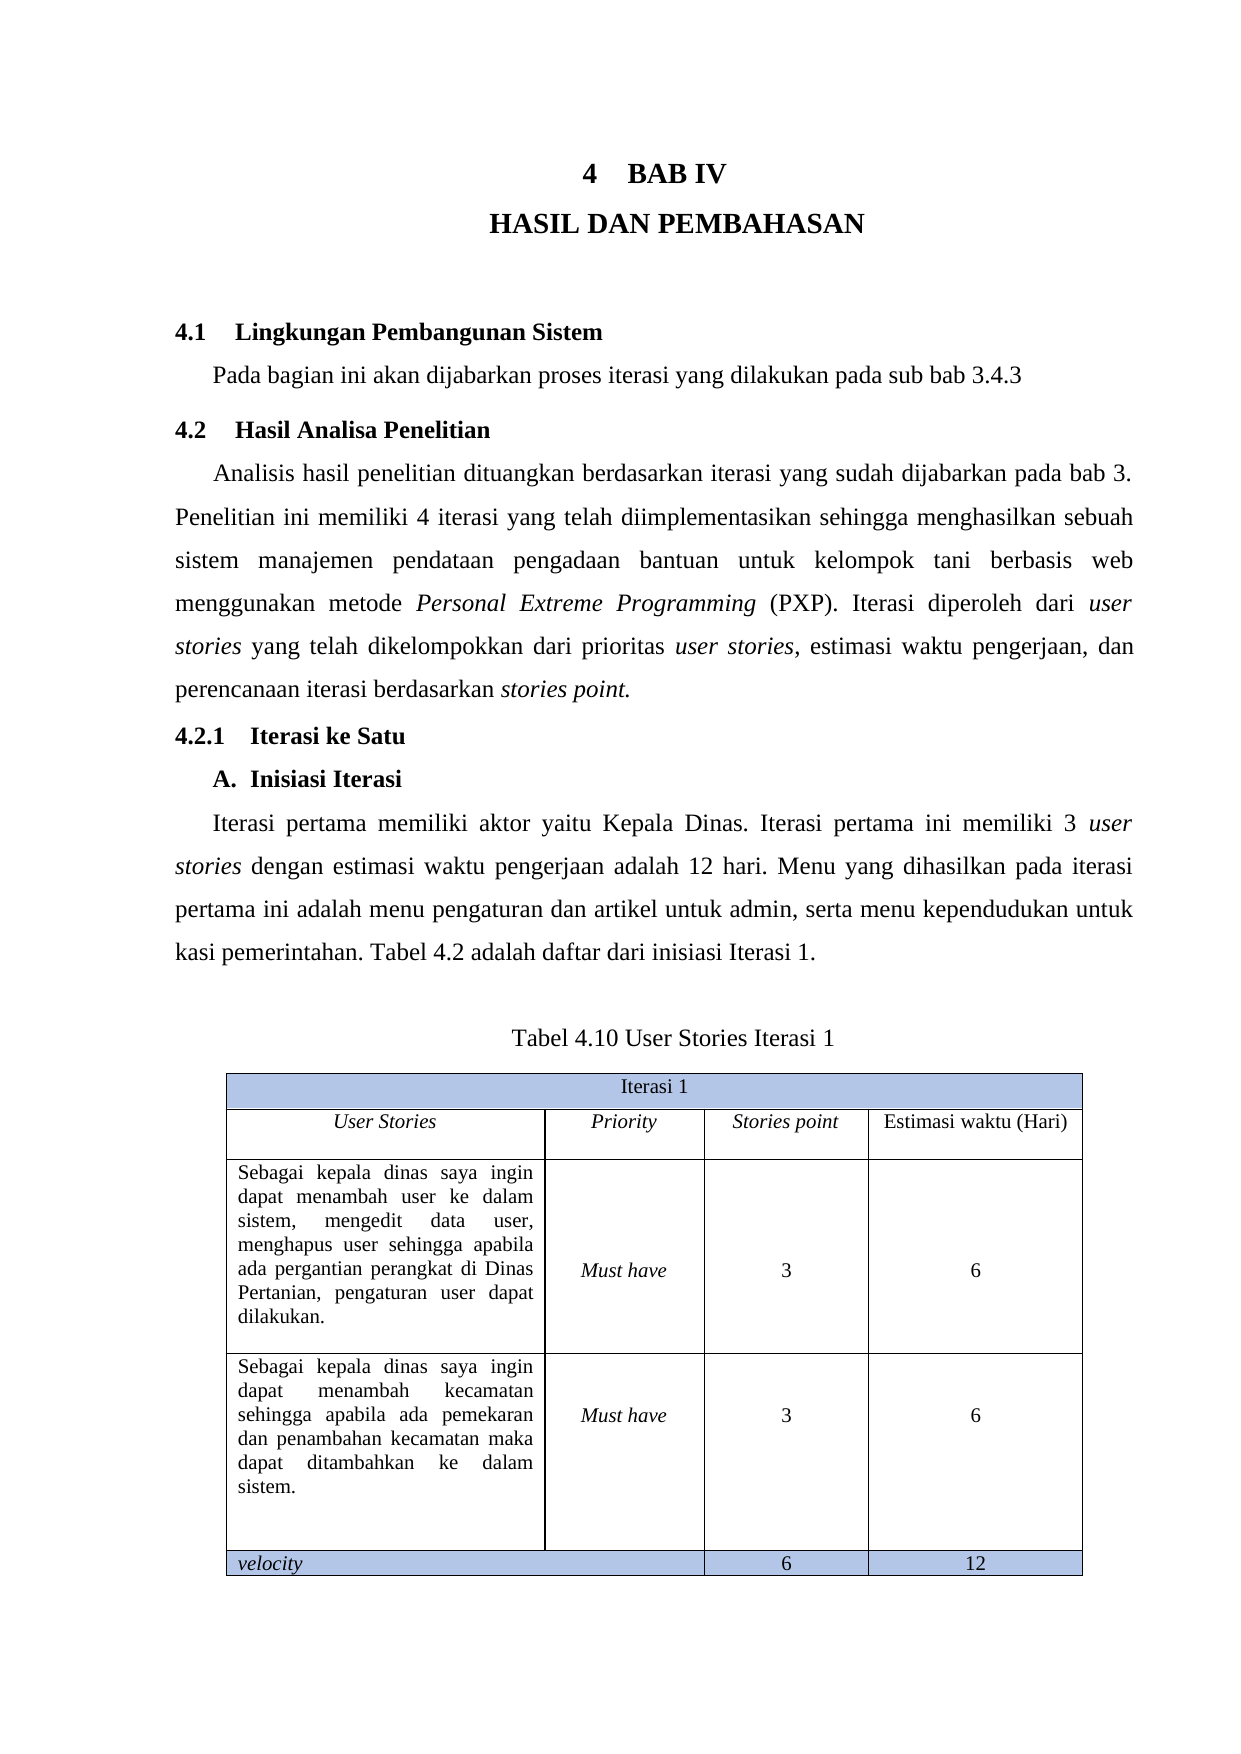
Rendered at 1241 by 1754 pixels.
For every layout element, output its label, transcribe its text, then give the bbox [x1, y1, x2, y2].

table_cell Sebagai kepala dinas saya ingin dapat menambah user ke dalam sistem, mengedit data user, menghapus user sehingga apabila ada pergantian perangkat di Dinas Pertanian, pengaturan user dapat dilakukan. [227, 1160, 544, 1353]
subtitle Lingkungan Pembangunan Sistem [175, 317, 1134, 345]
table_cell 6 [869, 1160, 1082, 1353]
table_cell 12 [869, 1551, 1082, 1575]
text Iterasi pertama memiliki aktor yaitu Kepala Dinas. Iterasi pertama ini memiliki 3 user stories dengan estimasi waktu pengerjaan adalah 12 hari. Menu yang dihasilkan pada iterasi pertama ini adalah menu pengaturan dan artikel untuk admin, serta menu kependudukan untuk kasi pemerintahan. Tabel 4.2 adalah daftar dari inisiasi Iterasi 1. [175, 808, 1134, 966]
table_cell Sebagai kepala dinas saya ingin dapat menambah kecamatan sehingga apabila ada pemekaran dan penambahan kecamatan maka dapat ditambahkan ke dalam sistem. [227, 1354, 544, 1550]
table_cell 6 [869, 1354, 1082, 1550]
table_cell 3 [705, 1160, 868, 1353]
subtitle Iterasi ke Satu [175, 721, 1134, 750]
text Pada bagian ini akan dijabarkan proses iterasi yang dilakukan pada sub bab 3.4.3 [175, 360, 1134, 388]
table_cell 6 [705, 1551, 868, 1575]
table_cell Estimasi waktu (Hari) [869, 1110, 1082, 1158]
table_cell Priority [546, 1110, 704, 1158]
list Inisiasi Iterasi [212, 764, 1134, 793]
table_cell velocity [227, 1551, 704, 1575]
table_cell User Stories [227, 1110, 544, 1158]
subtitle BAB IV HASIL DAN PEMBAHASAN [175, 156, 1134, 240]
table_cell 3 [705, 1354, 868, 1550]
text Analisis hasil penelitian dituangkan berdasarkan iterasi yang sudah dijabarkan pada bab 3. Penelitian ini memiliki 4 iterasi yang telah diimplementasikan sehingga menghasilkan sebuah sistem manajemen pendataan pengadaan bantuan untuk kelompok tani berbasis web menggunakan metode Personal Extreme Programming (PXP). Iterasi diperoleh dari user stories yang telah dikelompokkan dari prioritas user stories, estimasi waktu pengerjaan, dan perencanaan iterasi berdasarkan stories point. [175, 458, 1134, 703]
subtitle Hasil Analisa Penelitian [175, 415, 1134, 444]
table_cell Must have [546, 1354, 704, 1550]
table_cell Must have [546, 1160, 704, 1353]
table_header Iterasi 1 [227, 1074, 1082, 1108]
table_cell Stories point [705, 1110, 868, 1158]
